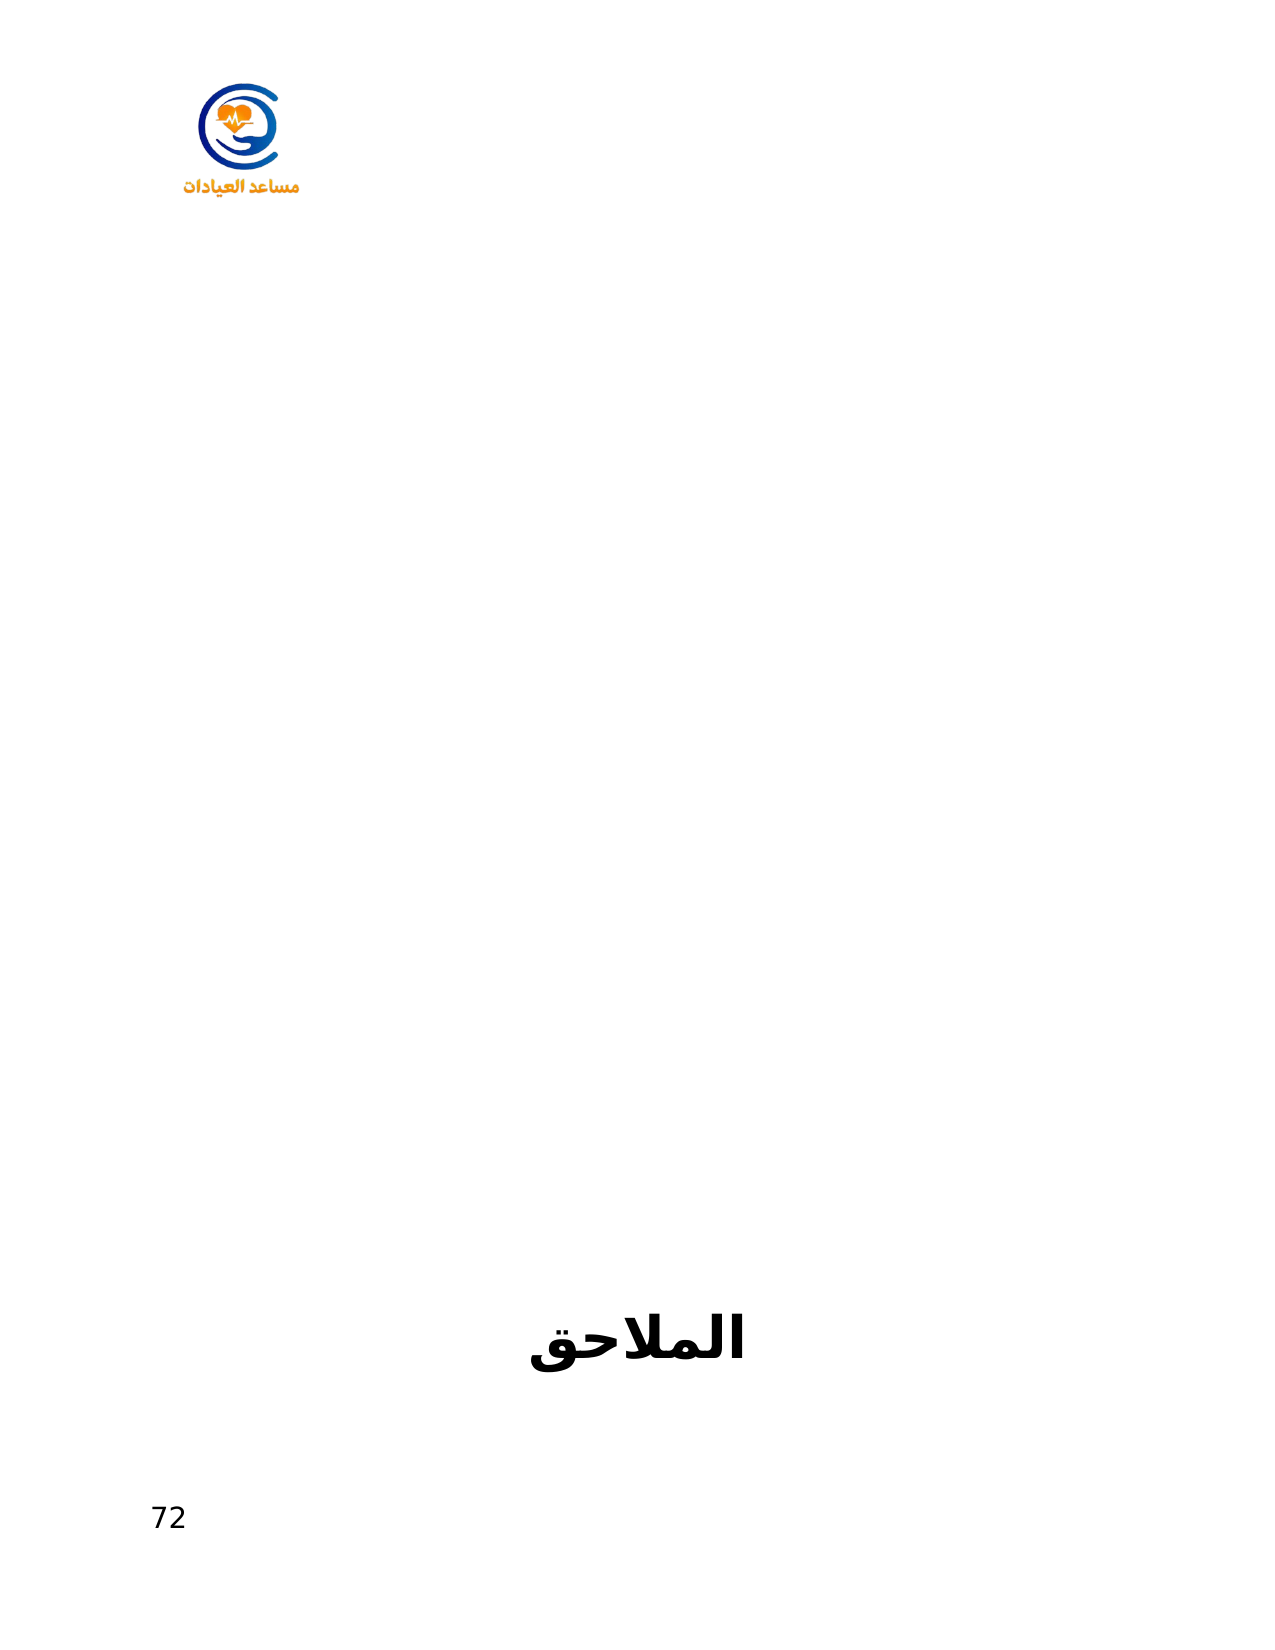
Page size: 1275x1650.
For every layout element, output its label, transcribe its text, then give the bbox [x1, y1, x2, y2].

title الملاحق [150, 1304, 1125, 1372]
picture [149, 75, 345, 216]
